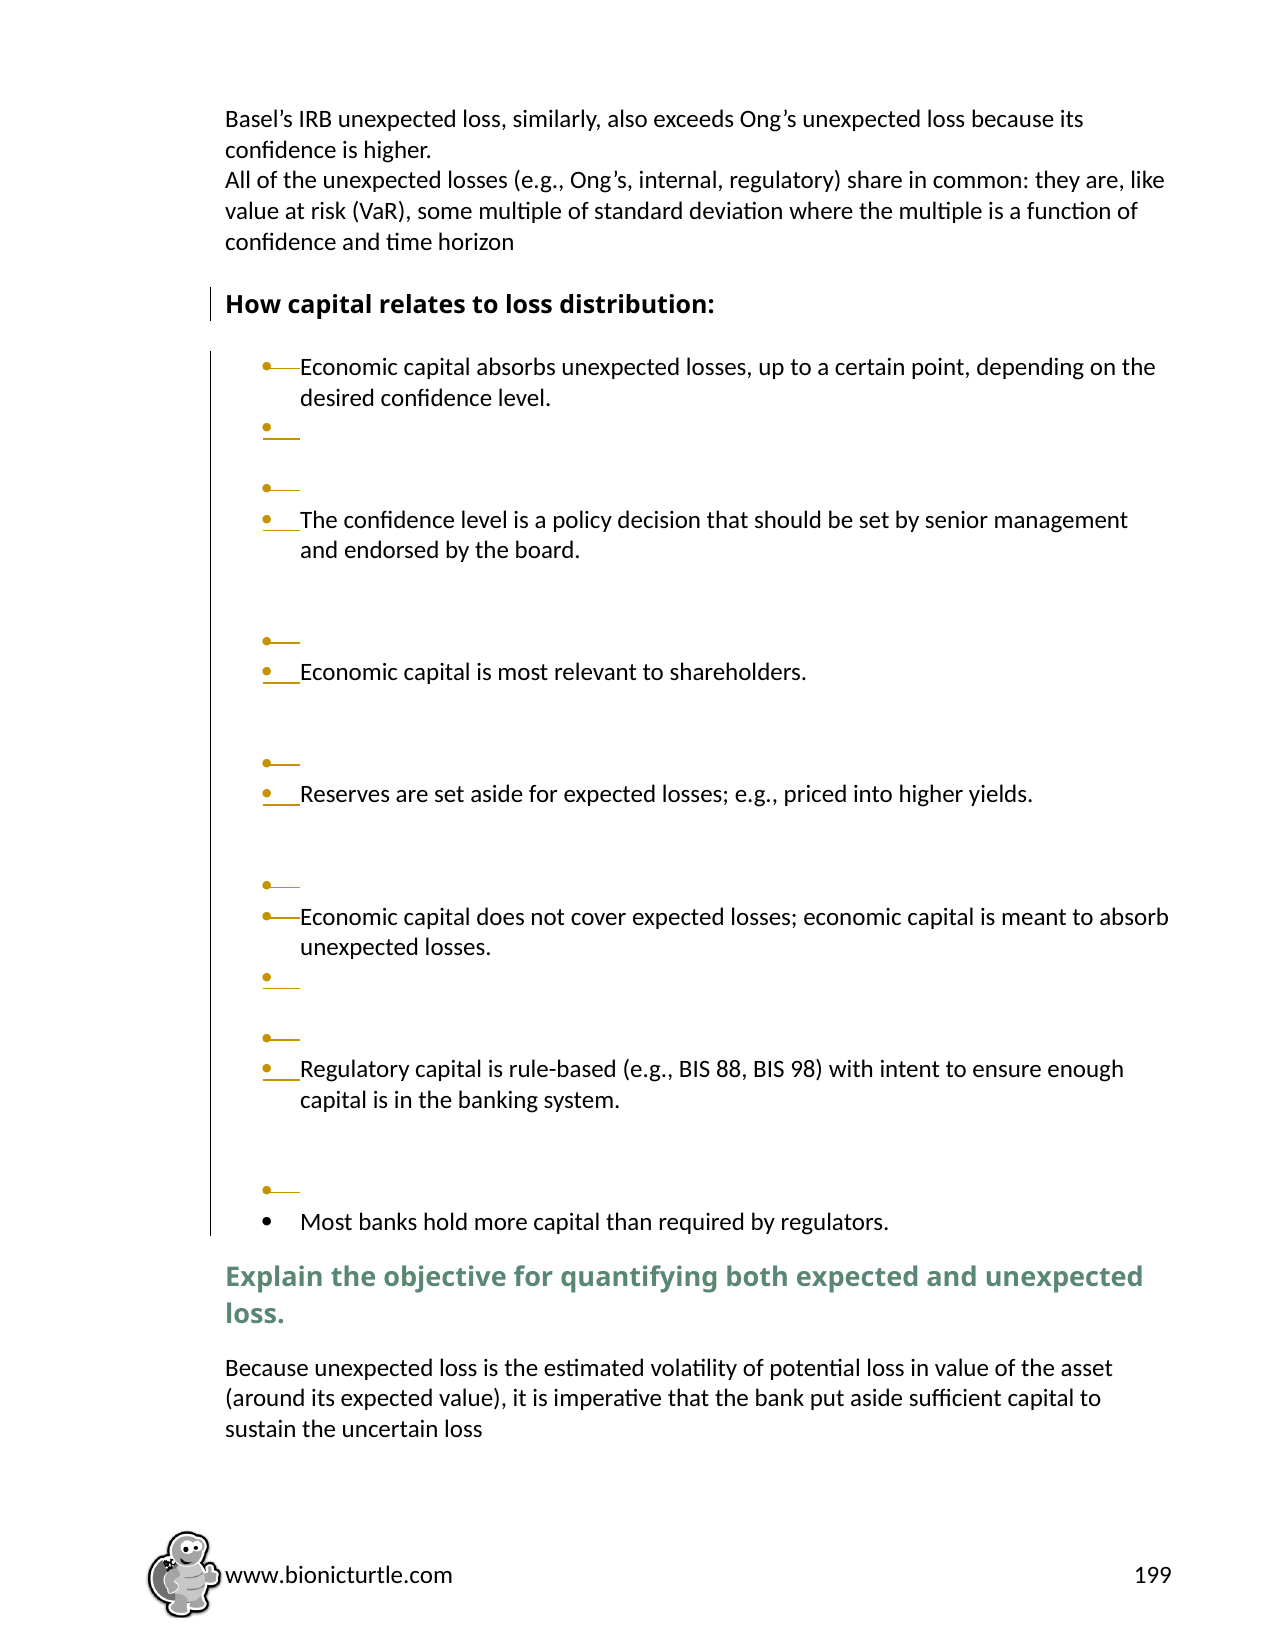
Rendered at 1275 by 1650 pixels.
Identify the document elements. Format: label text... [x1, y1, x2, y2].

text All of the unexpected losses (e.g., Ong’s, internal, regulatory) share in common: they are, like value at risk (VaR), some multiple of standard deviation where the multiple is a function of confidence and time horizon [225, 164, 1172, 256]
text Because unexpected loss is the estimated volatility of potential loss in value of the asset (around its expected value), it is imperative that the bank put aside sufficient capital to sustain the uncertain loss [225, 1352, 1172, 1443]
list The confidence level is a policy decision that should be set by senior management and endorsed by the board. [262, 504, 1172, 565]
text Basel’s IRB unexpected loss, similarly, also exceeds Ong’s unexpected loss because its confidence is higher. [225, 103, 1172, 164]
list Regulatory capital is rule-based (e.g., BIS 88, BIS 98) with intent to ensure enough capital is in the banking system. [262, 1053, 1172, 1114]
list Economic capital does not cover expected losses; economic capital is meant to absorb unexpected losses. [262, 901, 1172, 962]
list Most banks hold more capital than required by regulators. [262, 1206, 1172, 1236]
list Economic capital absorbs unexpected losses, up to a certain point, depending on the desired confidence level. [262, 351, 1172, 412]
subtitle Explain the objective for quantifying both expected and unexpected loss. [225, 1257, 1172, 1331]
list Reserves are set aside for expected losses; e.g., priced into higher yields. [262, 778, 1172, 809]
list Economic capital is most relevant to shareholders. [262, 656, 1172, 687]
subtitle How capital relates to loss distribution: [225, 287, 1172, 321]
